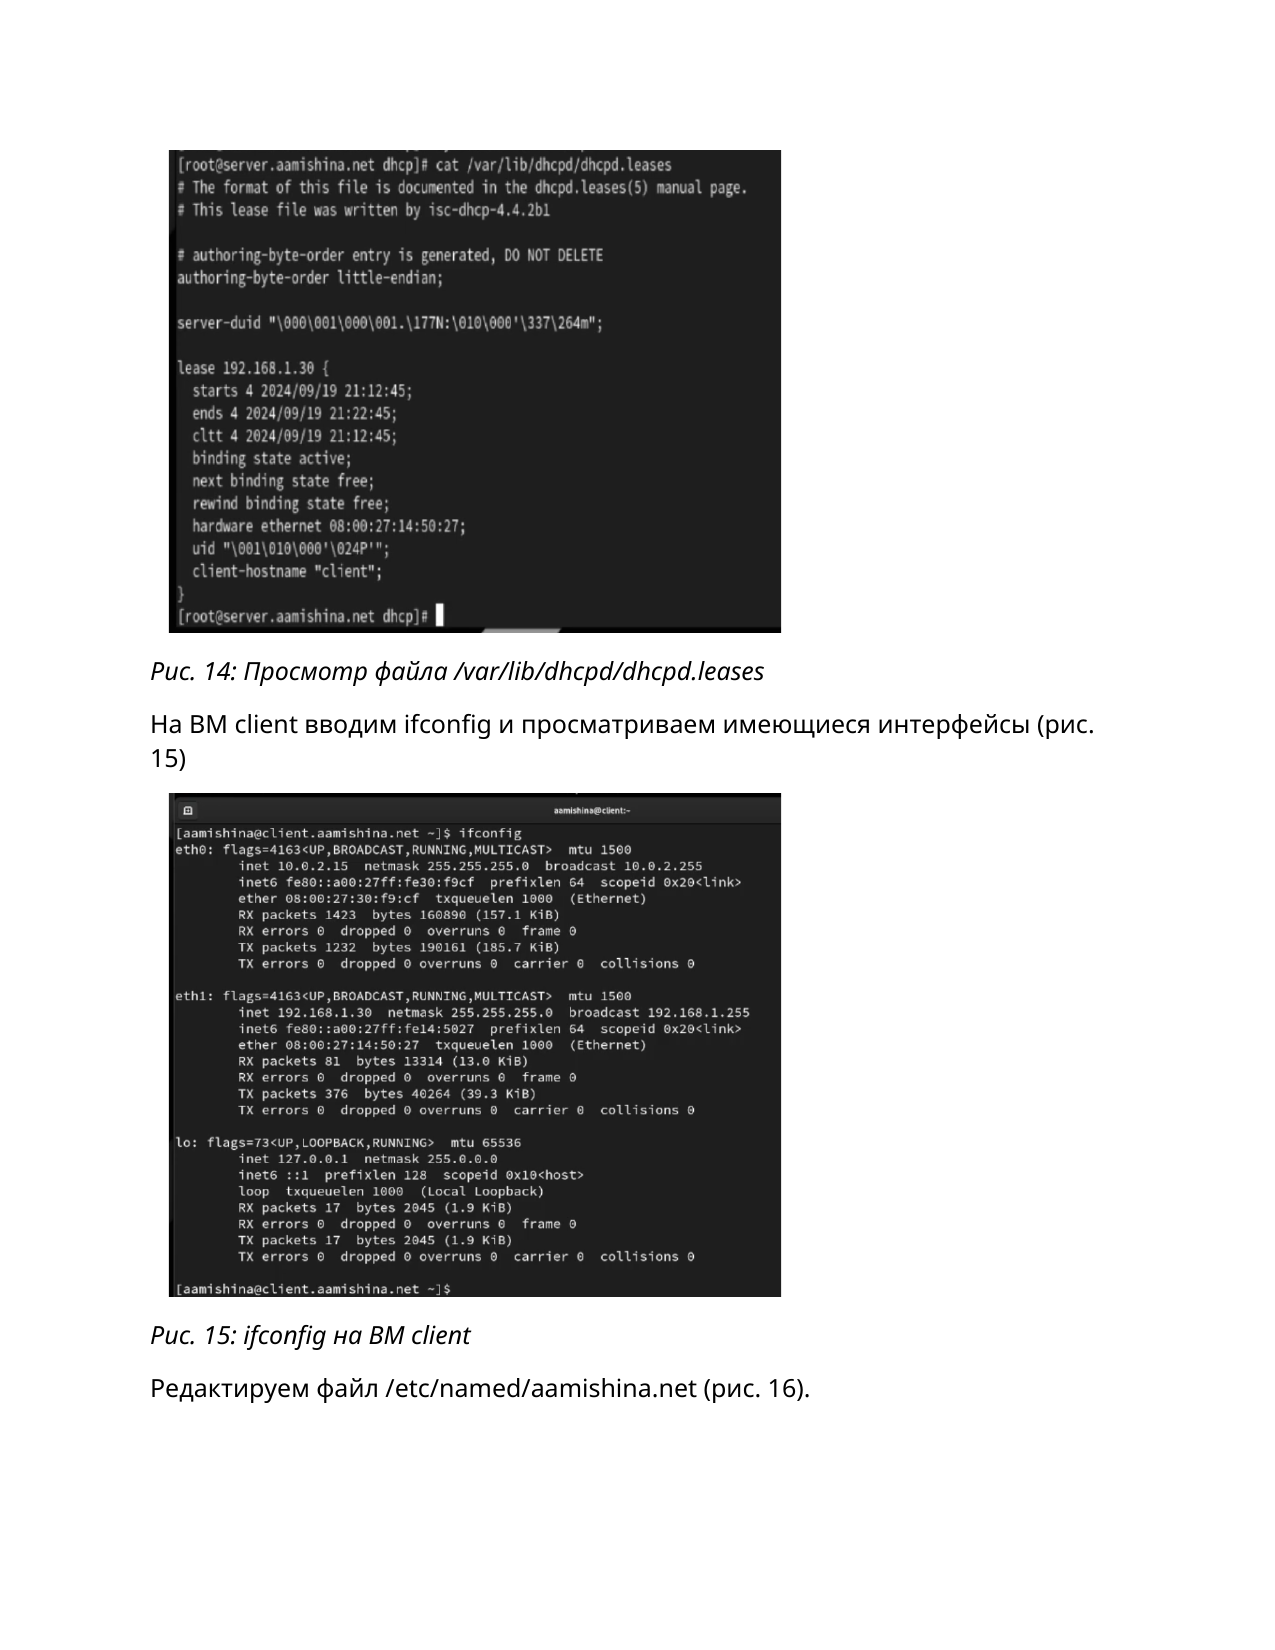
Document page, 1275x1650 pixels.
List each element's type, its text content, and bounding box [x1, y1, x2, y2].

picture [168, 150, 782, 633]
picture [168, 793, 782, 1297]
text Рис. 14: Просмотр файла /var/lib/dhcpd/dhcpd.leases [150, 653, 1125, 688]
text Редактируем файл /etc/named/aamishina.net (рис. 16). [150, 1370, 1125, 1404]
text На ВМ client вводим ifconfig и просматриваем имеющиеся интерфейсы (рис. 15) [150, 706, 1125, 774]
text Рис. 15: ifconfig на ВМ client [150, 1318, 1125, 1352]
